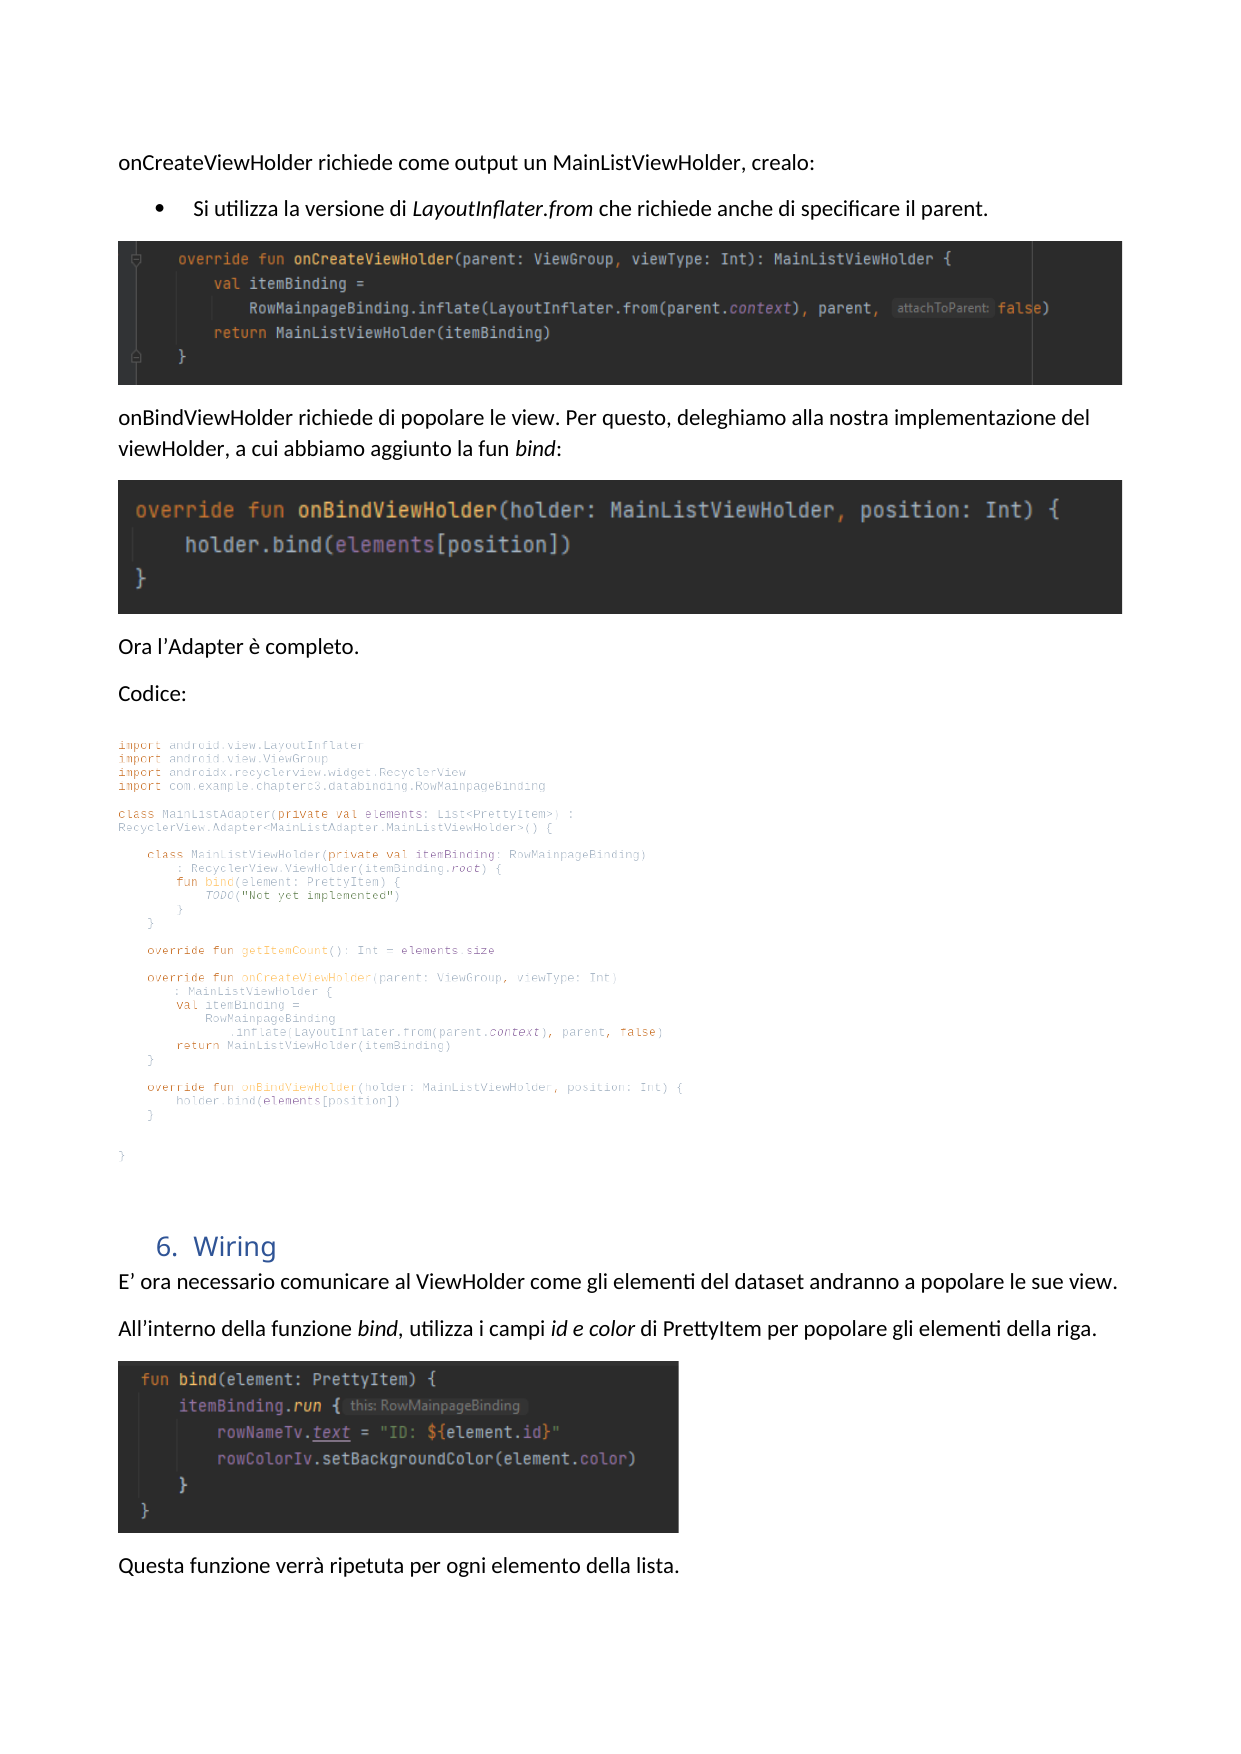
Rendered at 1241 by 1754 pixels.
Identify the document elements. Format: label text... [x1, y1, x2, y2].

text onBindViewHolder richiede di popolare le view. Per questo, deleghiamo alla nostra implementazione del viewHolder, a cui abbiamo aggiunto la fun bind: [118, 403, 1122, 462]
subtitle Wiring [156, 1227, 1122, 1264]
picture [118, 241, 1123, 385]
text Ora l’Adapter è completo. [118, 632, 1122, 660]
list Si utilizza la versione di LayoutInflater.from che richiede anche di specificare il parent. [156, 194, 1122, 222]
text Codice: [118, 679, 1122, 707]
text Questa funzione verrà ripetuta per ogni elemento della lista. [118, 1552, 1122, 1580]
text All’interno della funzione bind, utilizza i campi id e color di PrettyItem per popolare gli elementi della riga. [118, 1314, 1122, 1342]
text E’ ora necessario comunicare al ViewHolder come gli elementi del dataset andranno a popolare le sue view. [118, 1267, 1122, 1295]
picture [118, 1361, 679, 1533]
picture [118, 480, 1123, 614]
text onCreateViewHolder richiede come output un MainListViewHolder, crealo: [118, 148, 1122, 176]
